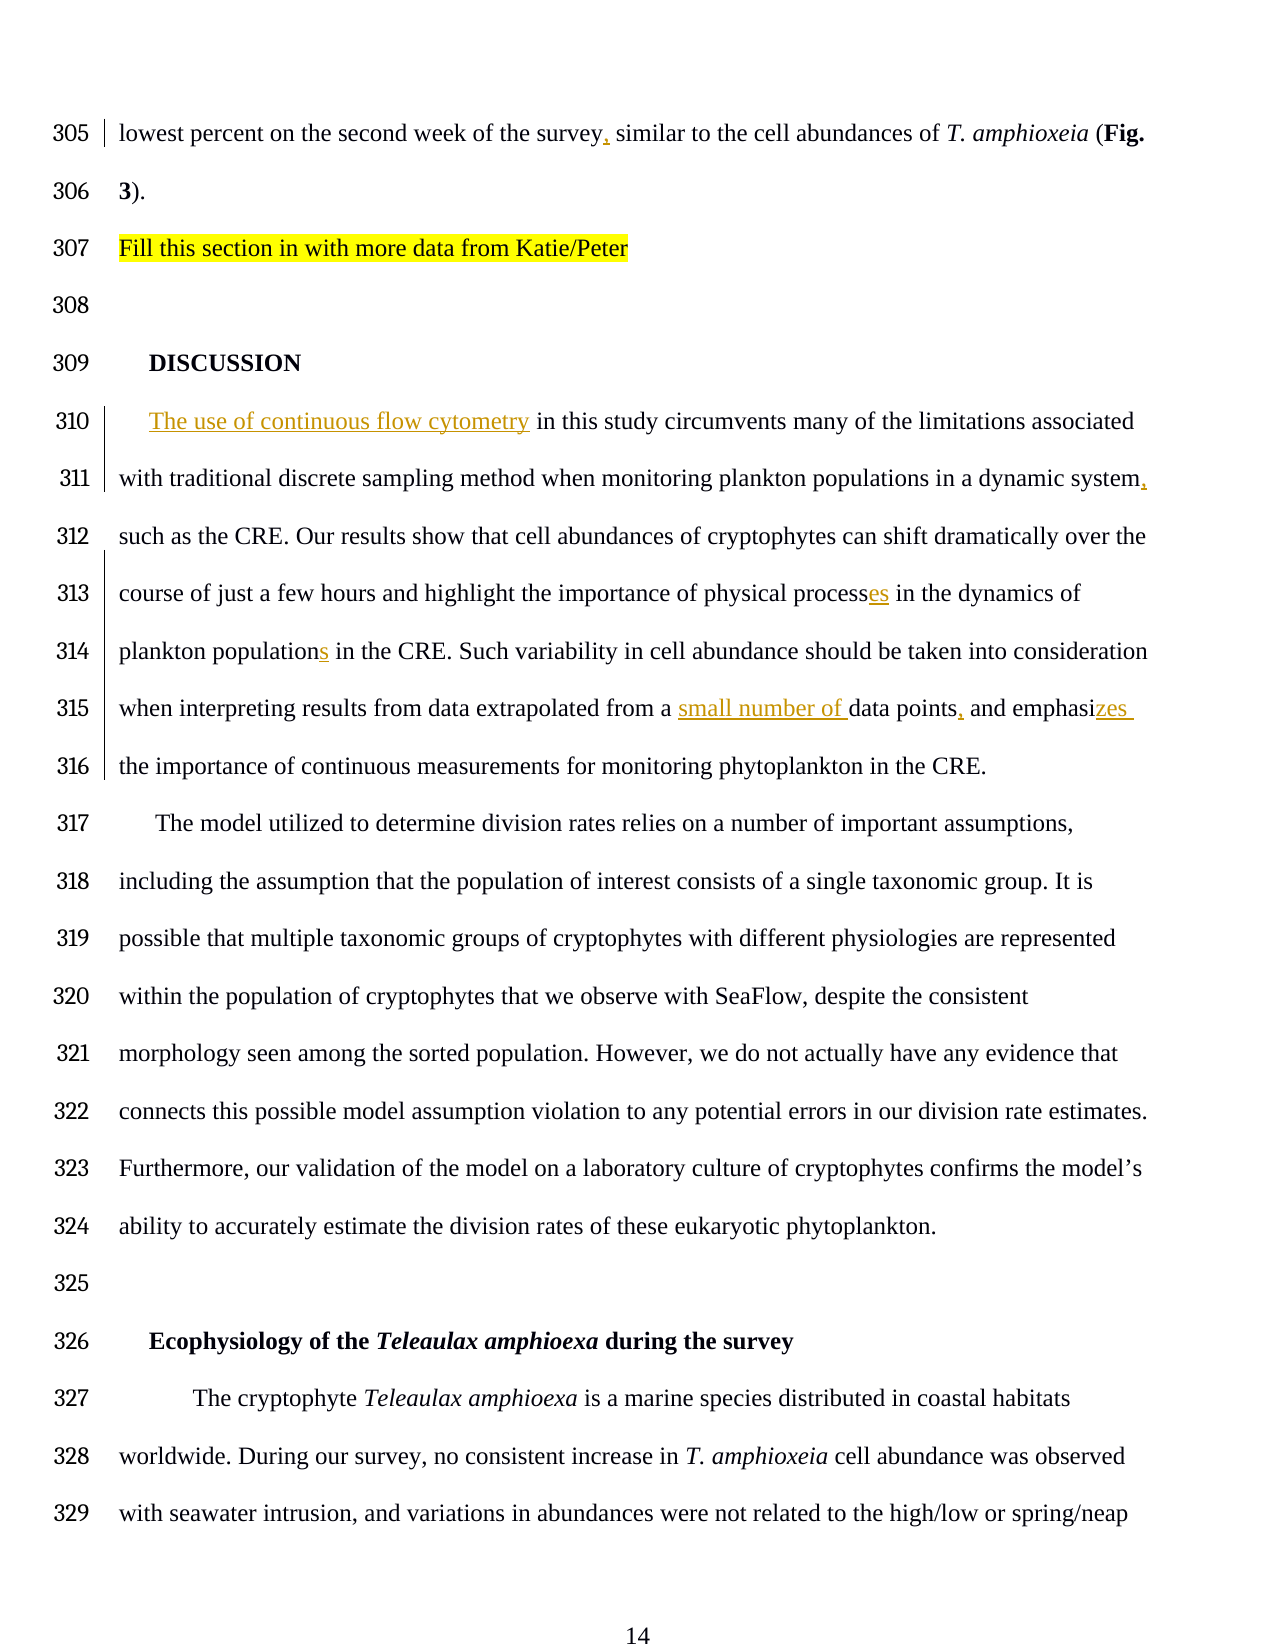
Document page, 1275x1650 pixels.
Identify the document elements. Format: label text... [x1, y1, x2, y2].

text DISCUSSION [118, 348, 1156, 377]
text Fill this section in with more data from Katie/Peter [118, 233, 1156, 262]
text The model utilized to determine division rates relies on a number of important assumptions, including the assumption that the population of interest consists of a single taxonomic group. It is possible that multiple taxonomic groups of cryptophytes with different physiologies are represented within the population of cryptophytes that we observe with SeaFlow, despite the consistent morphology seen among the sorted population. However, we do not actually have any evidence that connects this possible model assumption violation to any potential errors in our division rate estimates. Furthermore, our validation of the model on a laboratory culture of cryptophytes confirms the model’s ability to accurately estimate the division rates of these eukaryotic phytoplankton. [118, 808, 1156, 1240]
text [118, 118, 1156, 205]
text in this study circumvents many of the limitations associated with traditional discrete sampling method when monitoring plankton populations in a dynamic system such as the CRE. Our results show that cell abundances of cryptophytes can shift dramatically over the course of just a few hours and highlight the importance of physical process in the dynamics of plankton population in the CRE. Such variability in cell abundance should be taken into consideration when interpreting results from data extrapolated from a data points and emphasithe importance of continuous measurements for monitoring phytoplankton in the CRE. [118, 406, 1156, 780]
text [118, 1383, 1156, 1527]
text Ecophysiology of the Teleaulax amphioexa during the survey [118, 1326, 1156, 1355]
